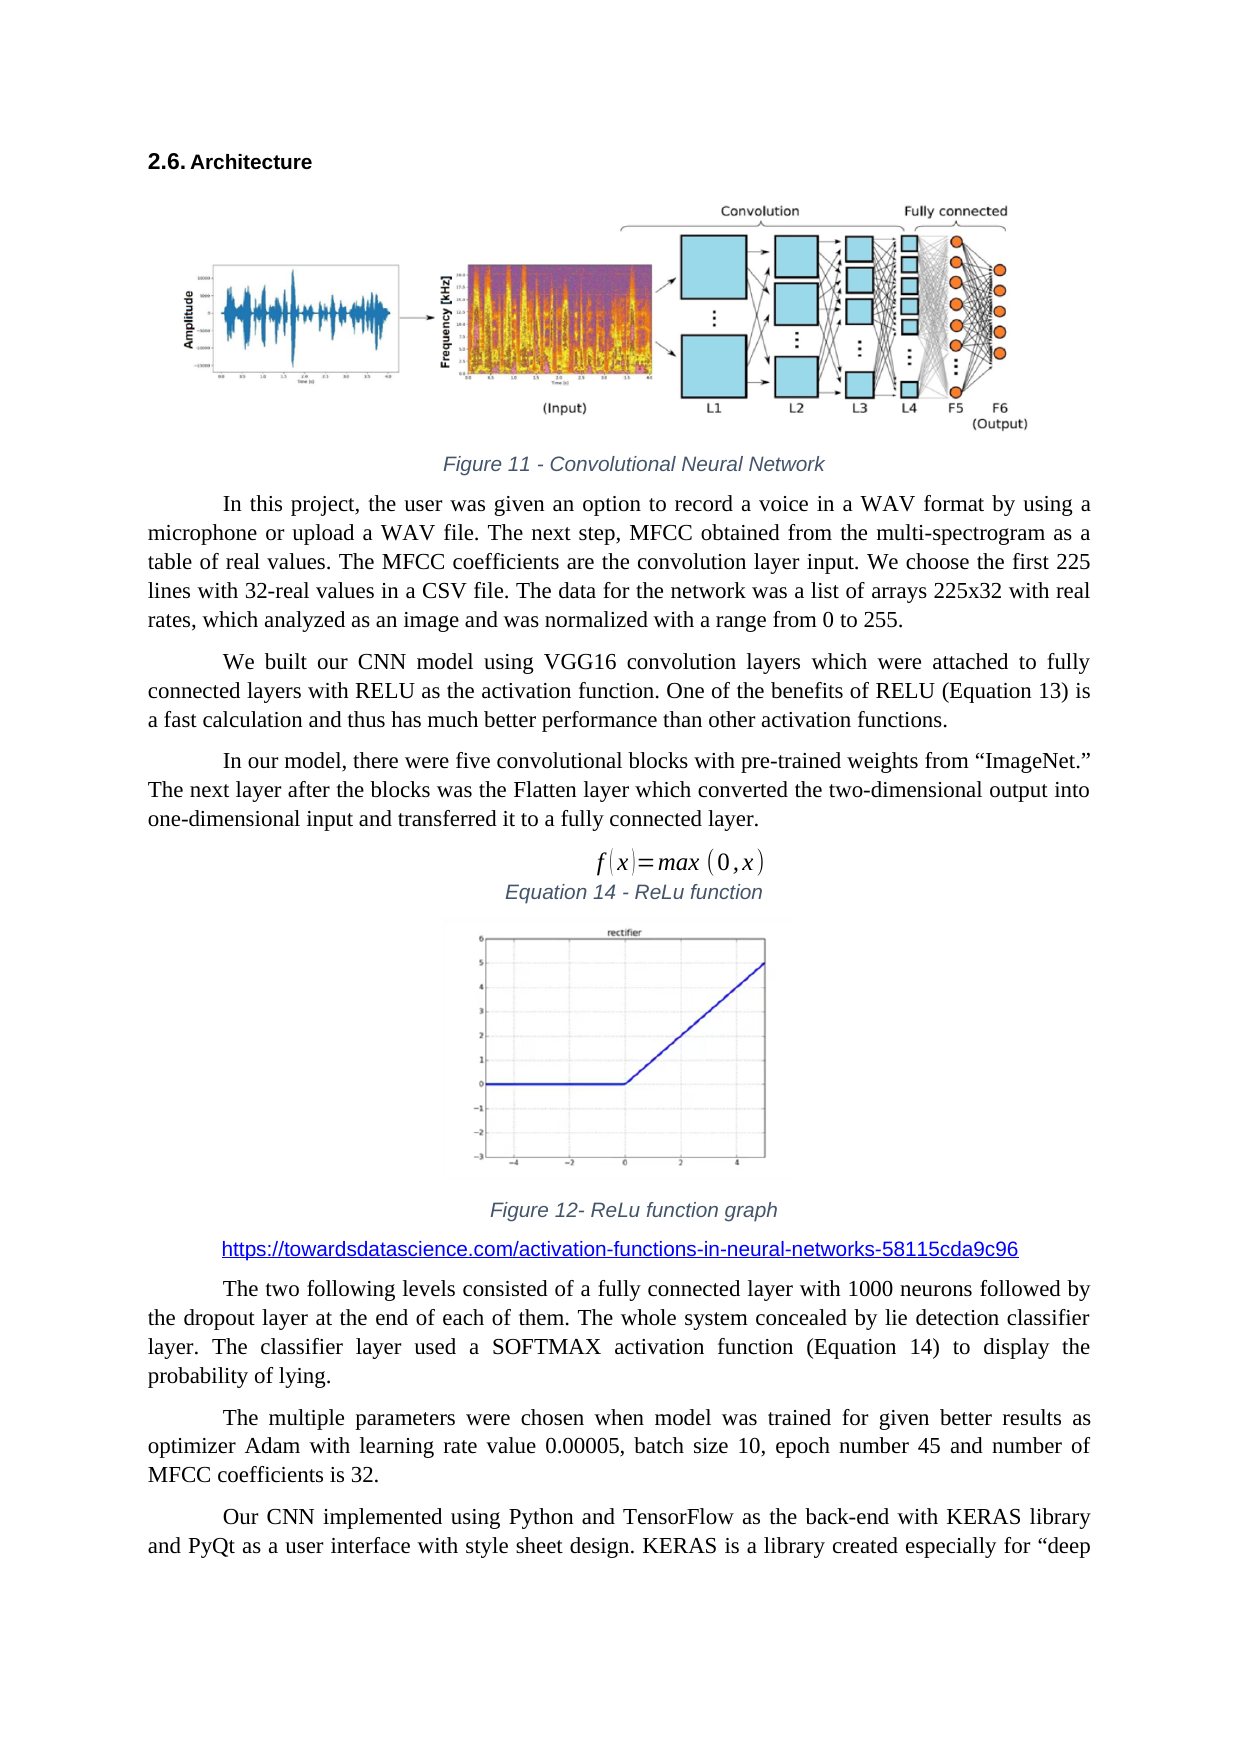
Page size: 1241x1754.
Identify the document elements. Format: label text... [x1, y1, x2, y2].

text In our model, there were five convolutional blocks with pre-trained weights from “ImageNet.” The next layer after the blocks was the Flatten layer which converted the two-dimensional output into one-dimensional input and transferred it to a fully connected layer. [148, 747, 1092, 831]
text Figure 11 - Convolutional Neural Network [148, 452, 1092, 476]
picture [443, 918, 797, 1183]
text Equation 14 - ReLu function [148, 880, 1092, 904]
text In this project, the user was given an option to record a voice in a WAV format by using a microphone or upload a WAV file. The next step, MFCC obtained from the multi-spectrogram as a table of real values. The MFCC coefficients are the convolution layer input. We choose the first 225 lines with 32-real values in a CSV file. The data for the network was a list of arrays 225x32 with real rates, which analyzed as an image and was normalized with a range from 0 to 255. [148, 491, 1092, 633]
text https://towardsdatascience.com/activation-functions-in-neural-networks-58115cda9c96 [148, 1236, 1092, 1260]
subtitle Architecture [148, 148, 1092, 174]
text The multiple parameters were chosen when model was trained for given better results as optimizer Adam with learning rate value 0.00005, batch size 10, epoch number 45 and number of MFCC coefficients is 32. [148, 1403, 1092, 1488]
picture [147, 189, 1040, 437]
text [148, 1503, 1092, 1558]
text We built our CNN model using VGG16 convolution layers which were attached to fully connected layers with RELU as the activation function. One of the benefits of RELU (Equation 13) is a fast calculation and thus has much better performance than other activation functions. [148, 648, 1092, 732]
text Figure 12- ReLu function graph [148, 1197, 1092, 1221]
text The two following levels consisted of a fully connected layer with 1000 neurons followed by the dropout layer at the end of each of them. The whole system concealed by lie detection classifier layer. The classifier layer used a SOFTMAX activation function (Equation 14) to display the probability of lying. [148, 1275, 1092, 1388]
